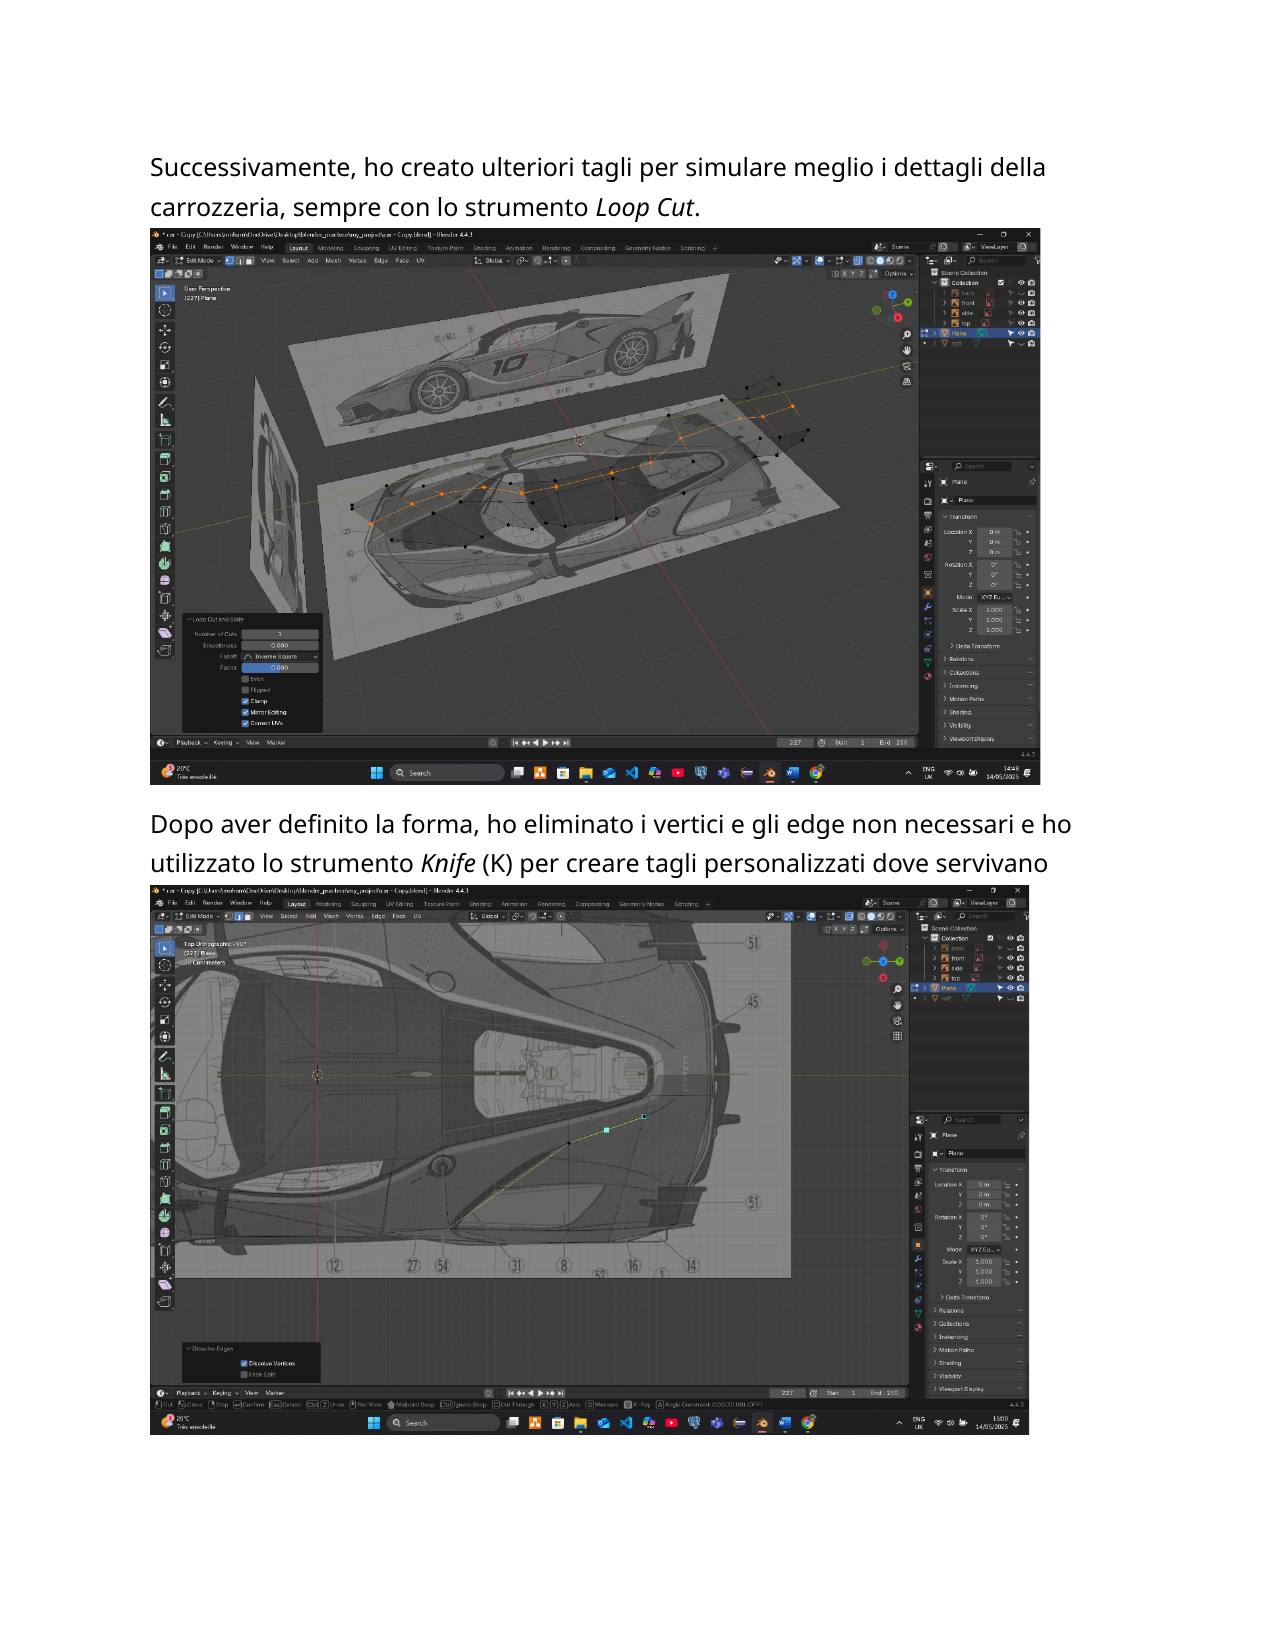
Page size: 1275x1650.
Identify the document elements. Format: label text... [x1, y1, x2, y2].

picture [150, 228, 1041, 785]
picture [150, 885, 1030, 1435]
